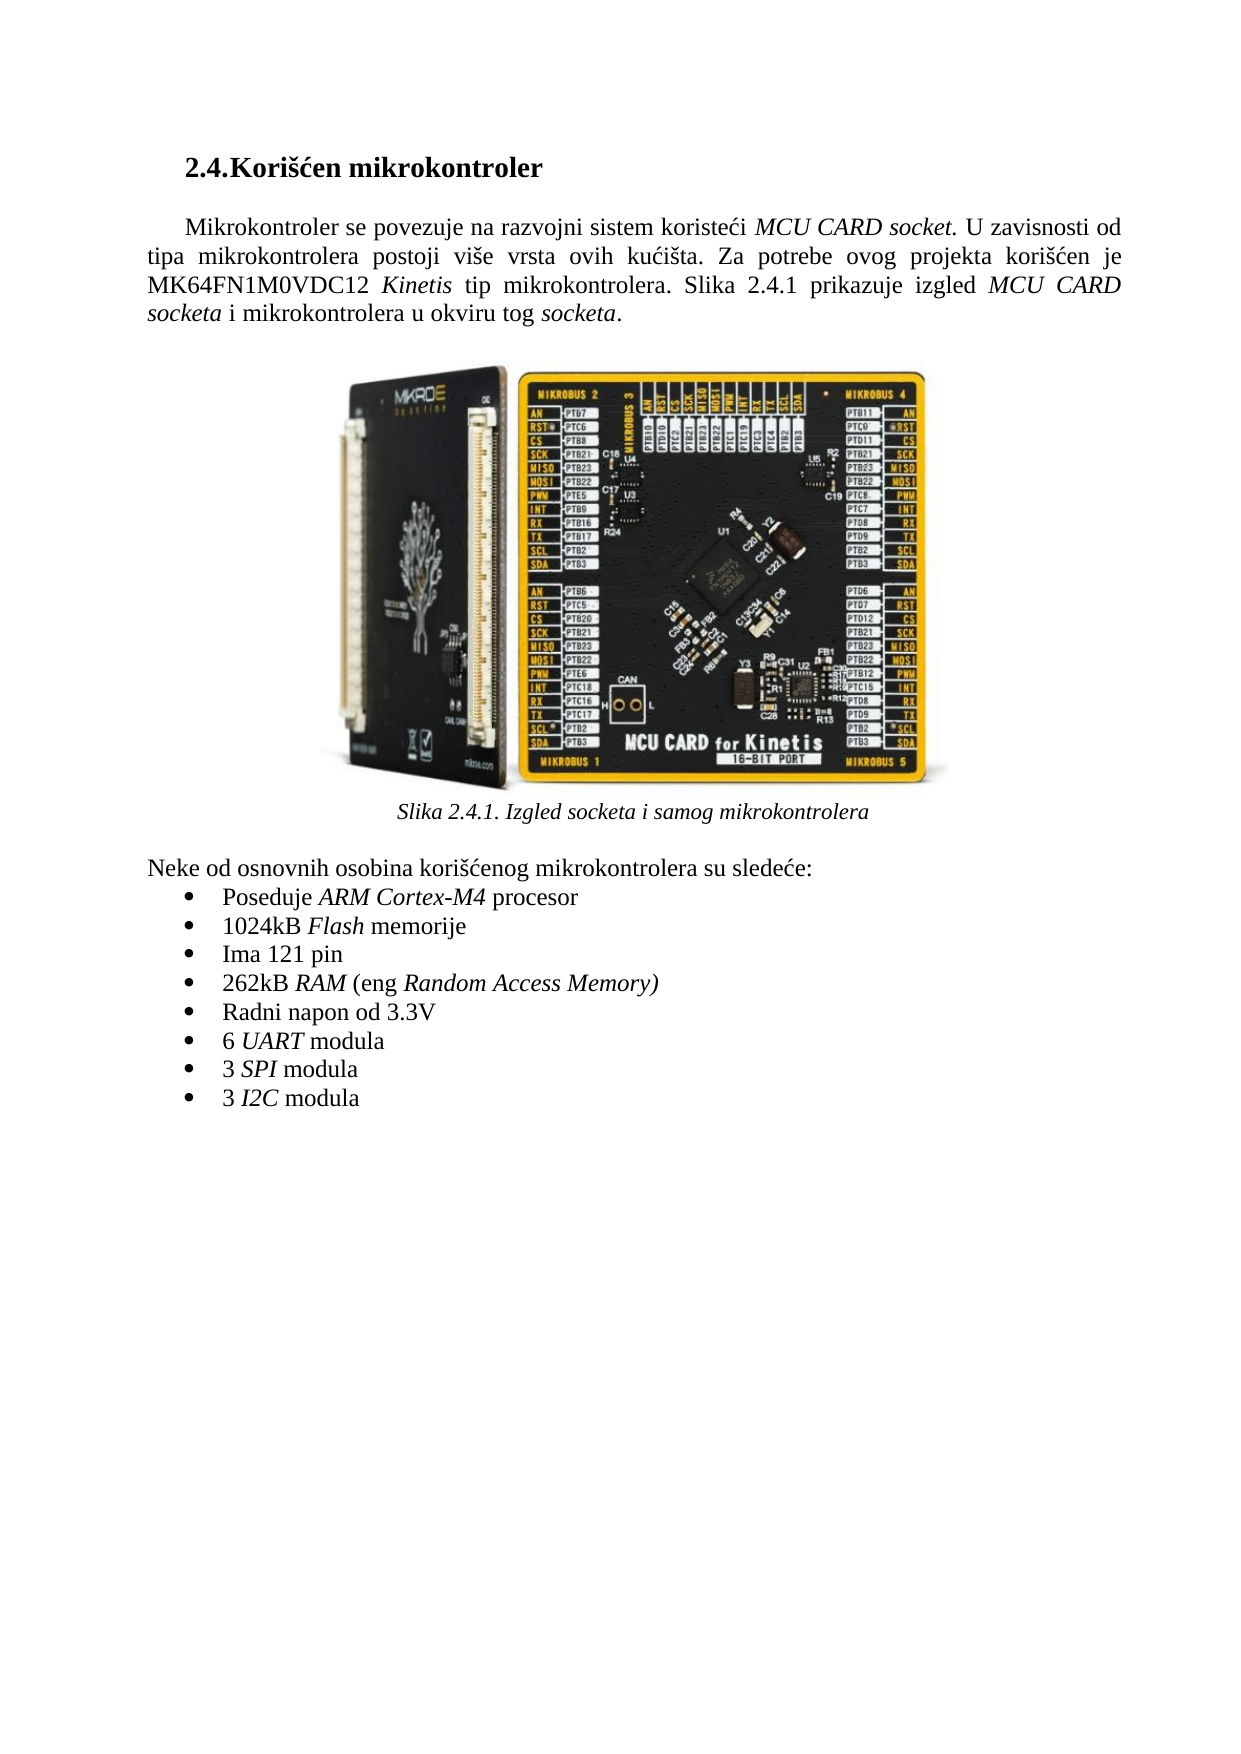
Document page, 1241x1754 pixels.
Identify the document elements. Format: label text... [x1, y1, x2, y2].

list Ima 121 pin [184, 939, 1122, 968]
list Poseduje ARM Cortex-M4 procesor [184, 882, 1122, 911]
list 262kB RAM (eng Random Access Memory) [184, 968, 1122, 997]
list 1024kB Flash memorije [184, 911, 1122, 939]
subtitle Korišćen mikrokontroler [184, 150, 1122, 183]
text Mikrokontroler se povezuje na razvojni sistem koristeći MCU CARD socket. U zavisnosti od tipa mikrokontrolera postoji više vrsta ovih kućišta. Za potrebe ovog projekta korišćen je MK64FN1M0VDC12 Kinetis tip mikrokontrolera. Slika 2.4.1 prikazuje izgled MCU CARD socketa i mikrokontrolera u okviru tog socketa. [147, 212, 1122, 327]
list Radni napon od 3.3V [184, 997, 1122, 1026]
list 6 UART modula [184, 1026, 1122, 1054]
text Neke od osnovnih osobina korišćenog mikrokontrolera su sledeće: [147, 853, 1122, 882]
list 3 SPI modula [184, 1054, 1122, 1083]
list 3 I2C modula [184, 1083, 1122, 1112]
picture [320, 360, 949, 799]
